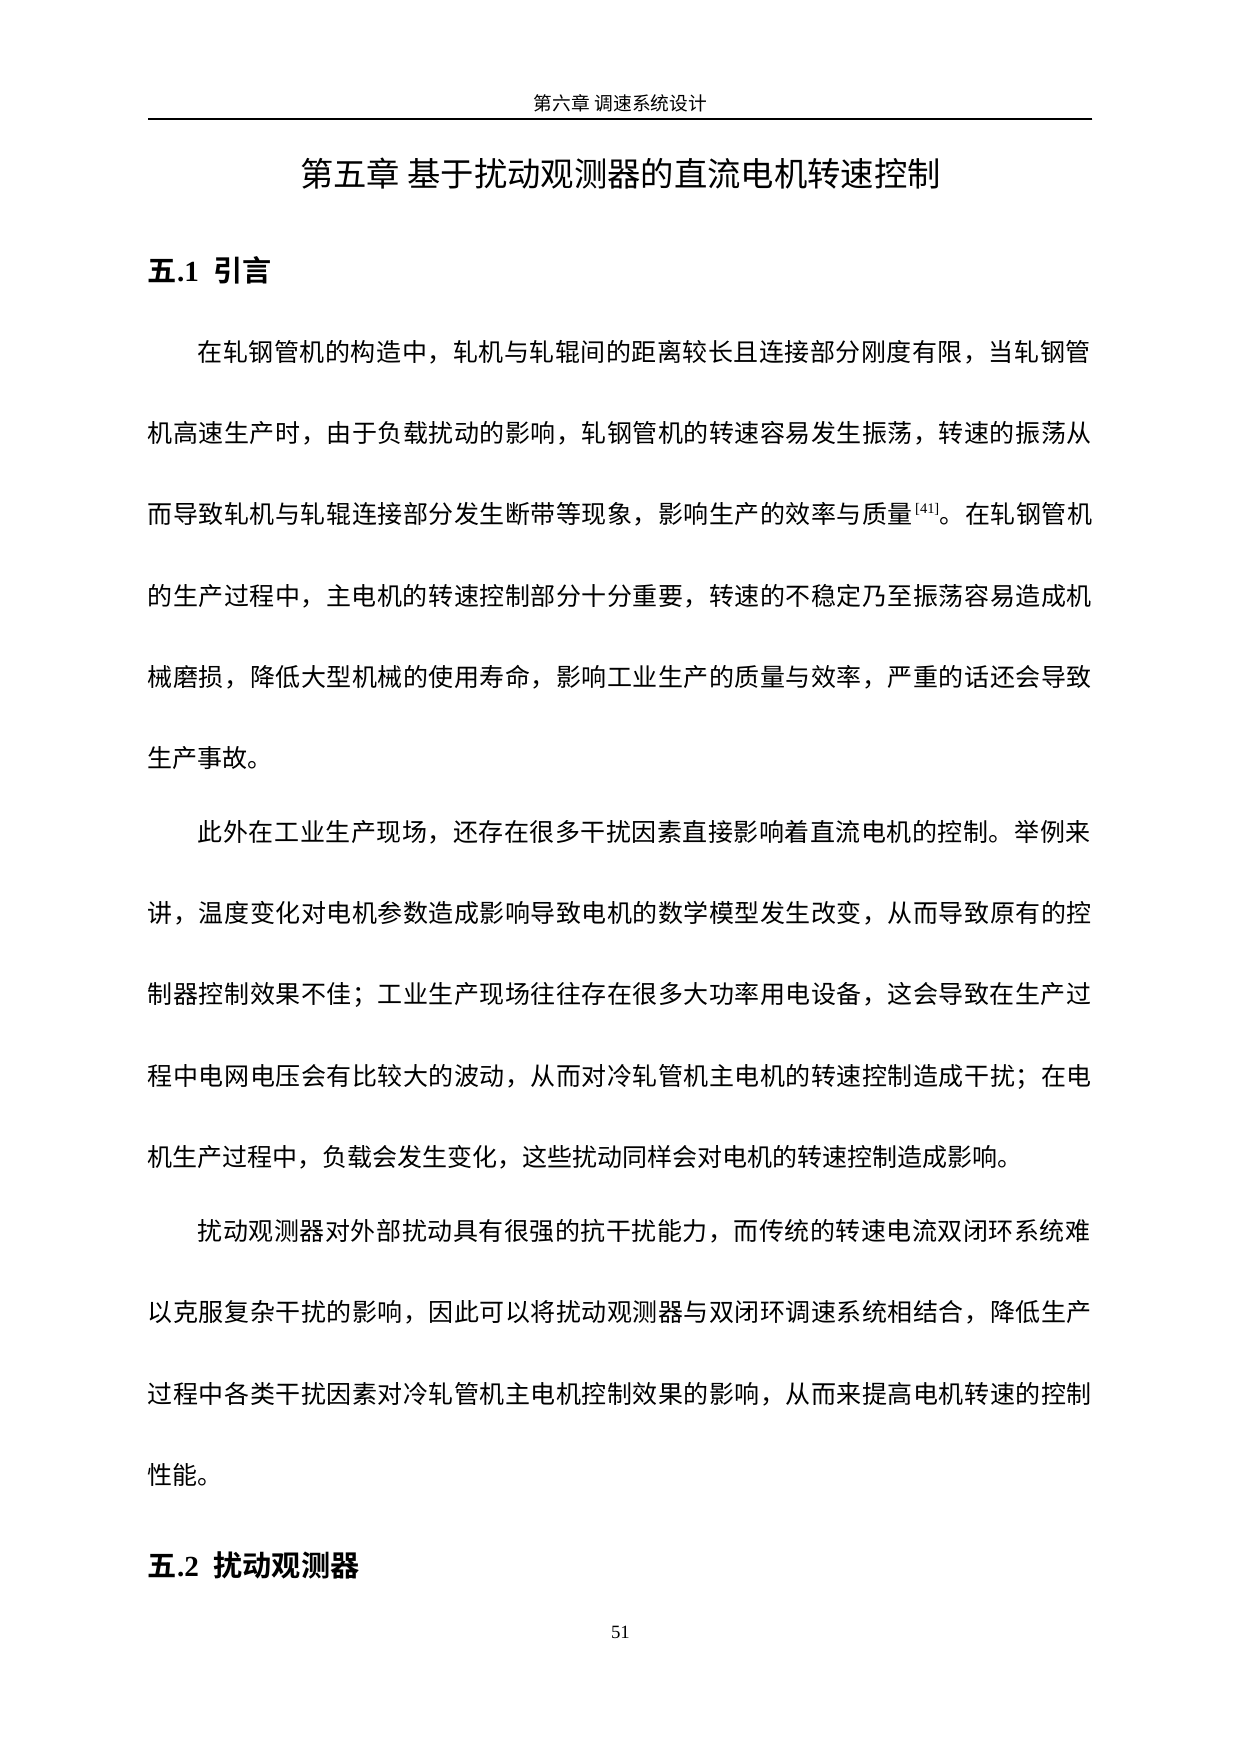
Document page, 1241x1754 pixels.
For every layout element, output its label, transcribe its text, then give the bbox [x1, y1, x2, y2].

subtitle 基于扰动观测器的直流电机转速控制 [148, 139, 1092, 204]
text 此外在工业生产现场，还存在很多干扰因素直接影响着直流电机的控制。举例来讲，温度变化对电机参数造成影响导致电机的数学模型发生改变，从而导致原有的控制器控制效果不佳；工业生产现场往往存在很多大功率用电设备，这会导致在生产过程中电网电压会有比较大的波动，从而对冷轧管机主电机的转速控制造成干扰；在电机生产过程中，负载会发生变化，这些扰动同样会对电机的转速控制造成影响。 [148, 798, 1092, 1188]
text 扰动观测器对外部扰动具有很强的抗干扰能力，而传统的转速电流双闭环系统难以克服复杂干扰的影响，因此可以将扰动观测器与双闭环调速系统相结合，降低生产过程中各类干扰因素对冷轧管机主电机控制效果的影响，从而来提高电机转速的控制性能。 [148, 1197, 1092, 1506]
text 在轧钢管机的构造中，轧机与轧辊间的距离较长且连接部分刚度有限，当轧钢管机高速生产时，由于负载扰动的影响，轧钢管机的转速容易发生振荡，转速的振荡从而导致轧机与轧辊连接部分发生断带等现象，影响生产的效率与质量[41]。在轧钢管机的生产过程中，主电机的转速控制部分十分重要，转速的不稳定乃至振荡容易造成机械磨损，降低大型机械的使用寿命，影响工业生产的质量与效率，严重的话还会导致生产事故。 [148, 318, 1092, 789]
subtitle 引言 [148, 237, 1092, 302]
subtitle 扰动观测器 [148, 1531, 1092, 1596]
